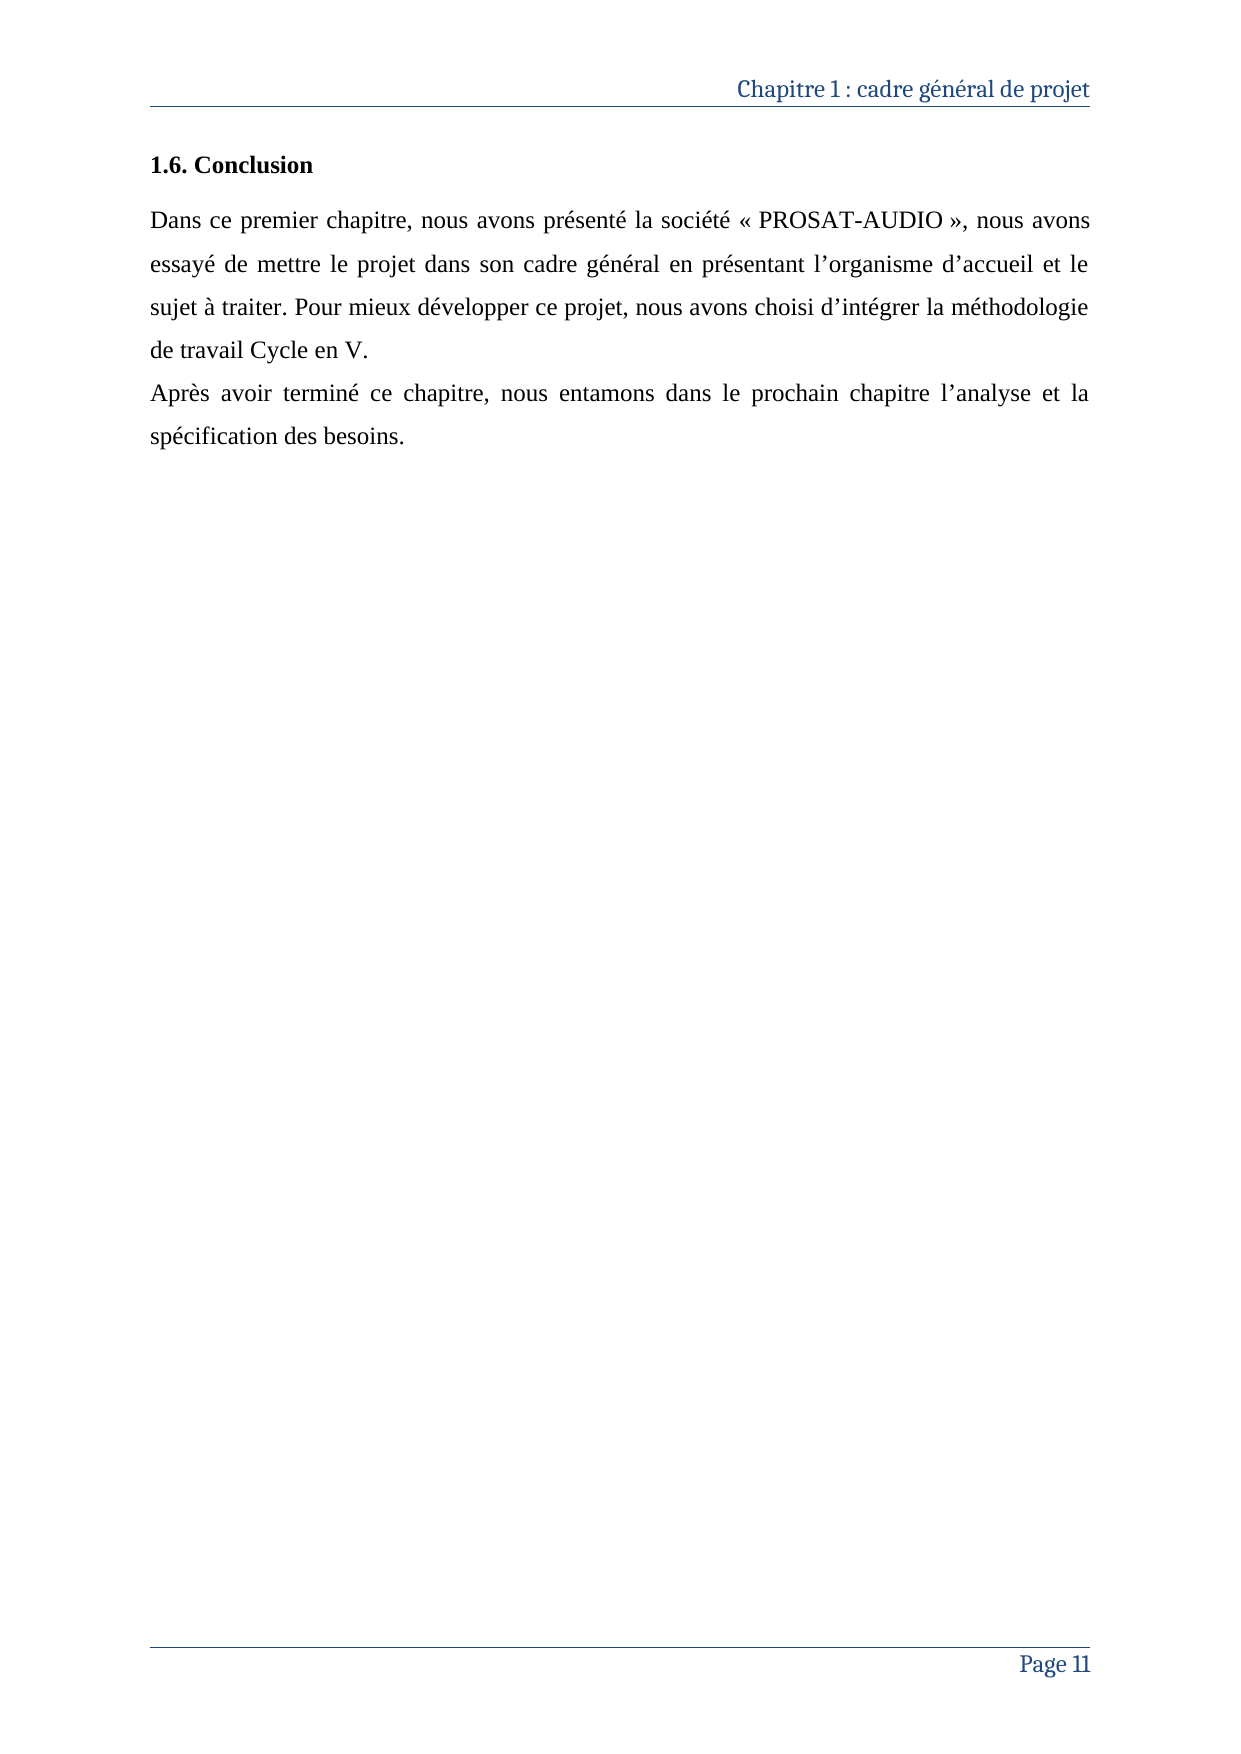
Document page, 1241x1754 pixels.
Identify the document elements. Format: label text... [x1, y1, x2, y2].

text Dans ce premier chapitre, nous avons présenté la société « PROSAT-AUDIO », nous avons essayé de mettre le projet dans son cadre général en présentant l’organisme d’accueil et le sujet à traiter. Pour mieux développer ce projet, nous avons choisi d’intégrer la méthodologie de travail Cycle en V. [150, 206, 1090, 364]
text Après avoir terminé ce chapitre, nous entamons dans le prochain chapitre l’analyse et la spécification des besoins. [150, 378, 1090, 450]
subtitle 1.6. Conclusion [150, 150, 1090, 179]
